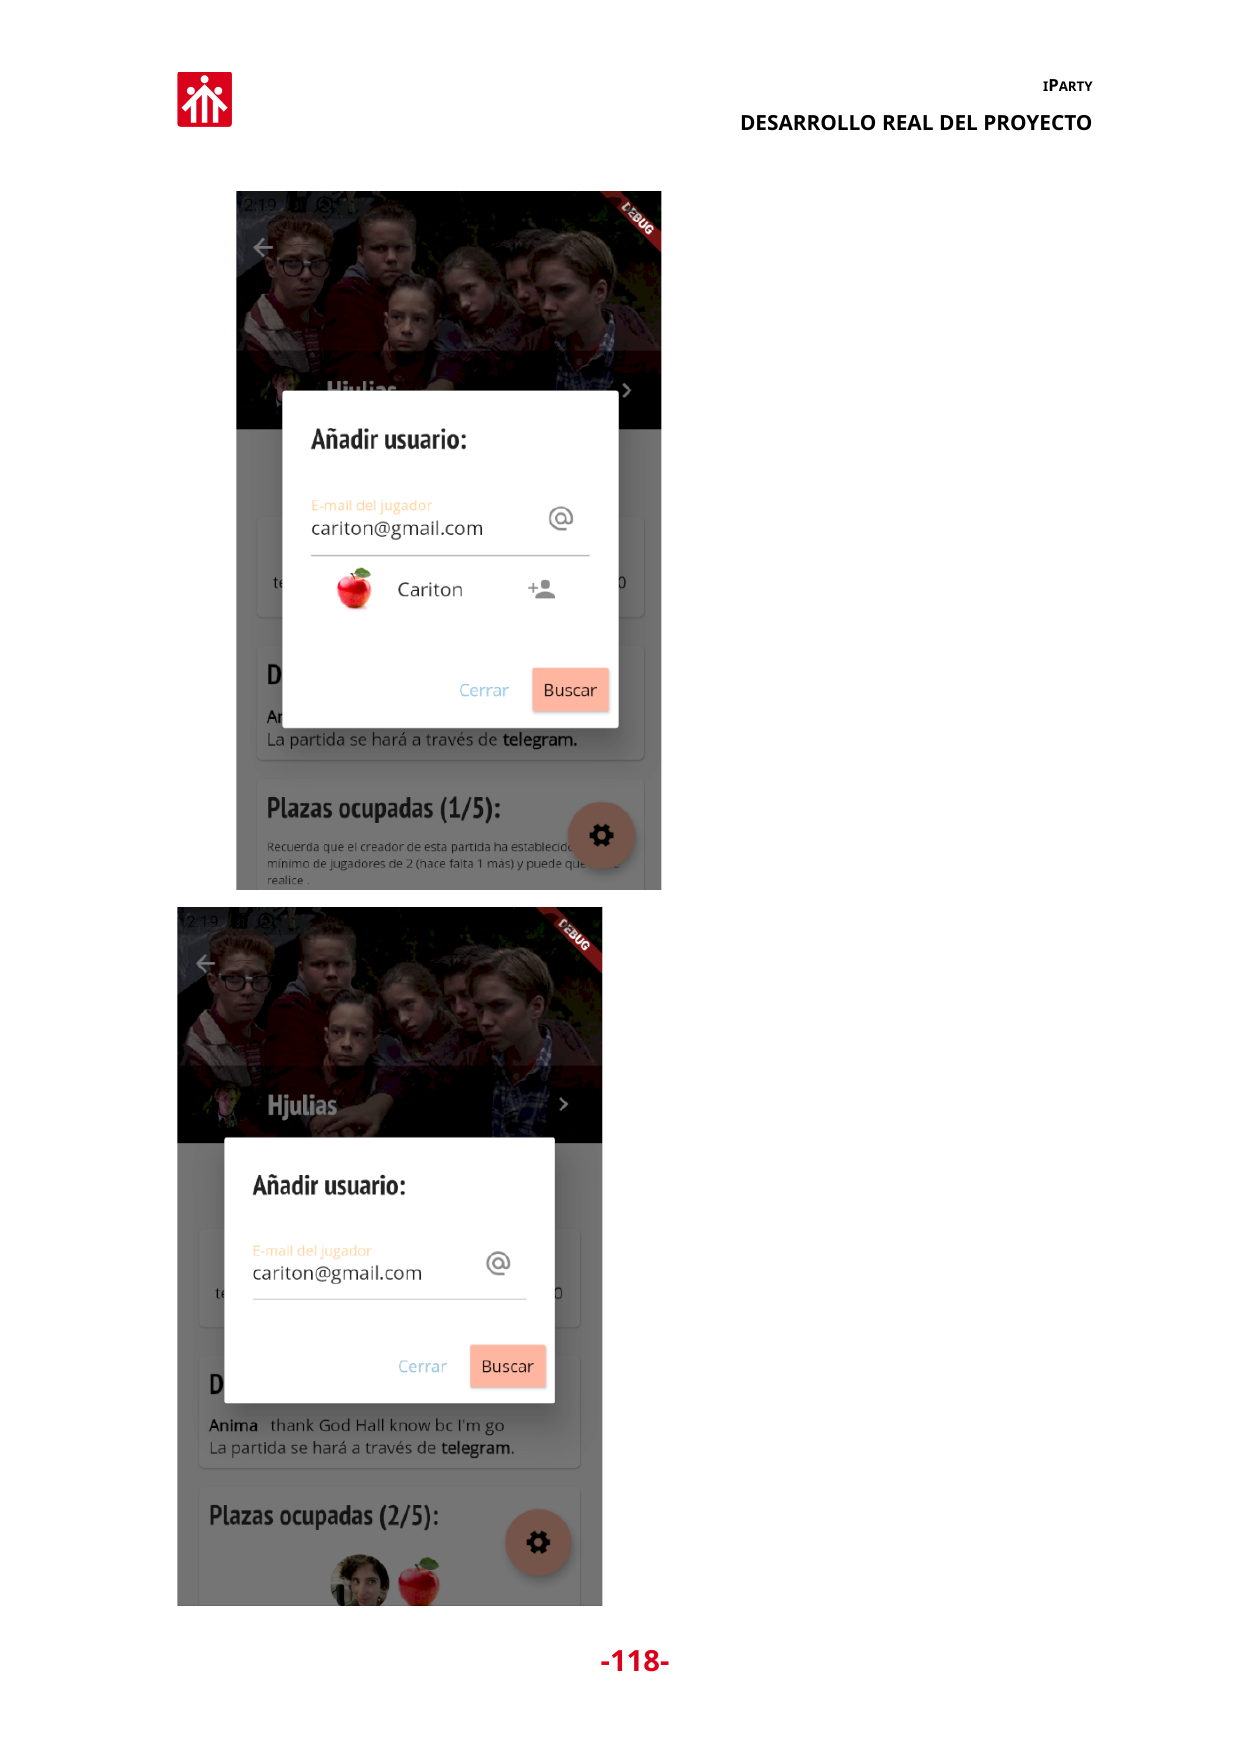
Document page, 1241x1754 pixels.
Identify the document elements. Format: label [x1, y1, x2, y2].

picture [177, 906, 603, 1606]
picture [236, 191, 662, 890]
picture [177, 72, 232, 127]
